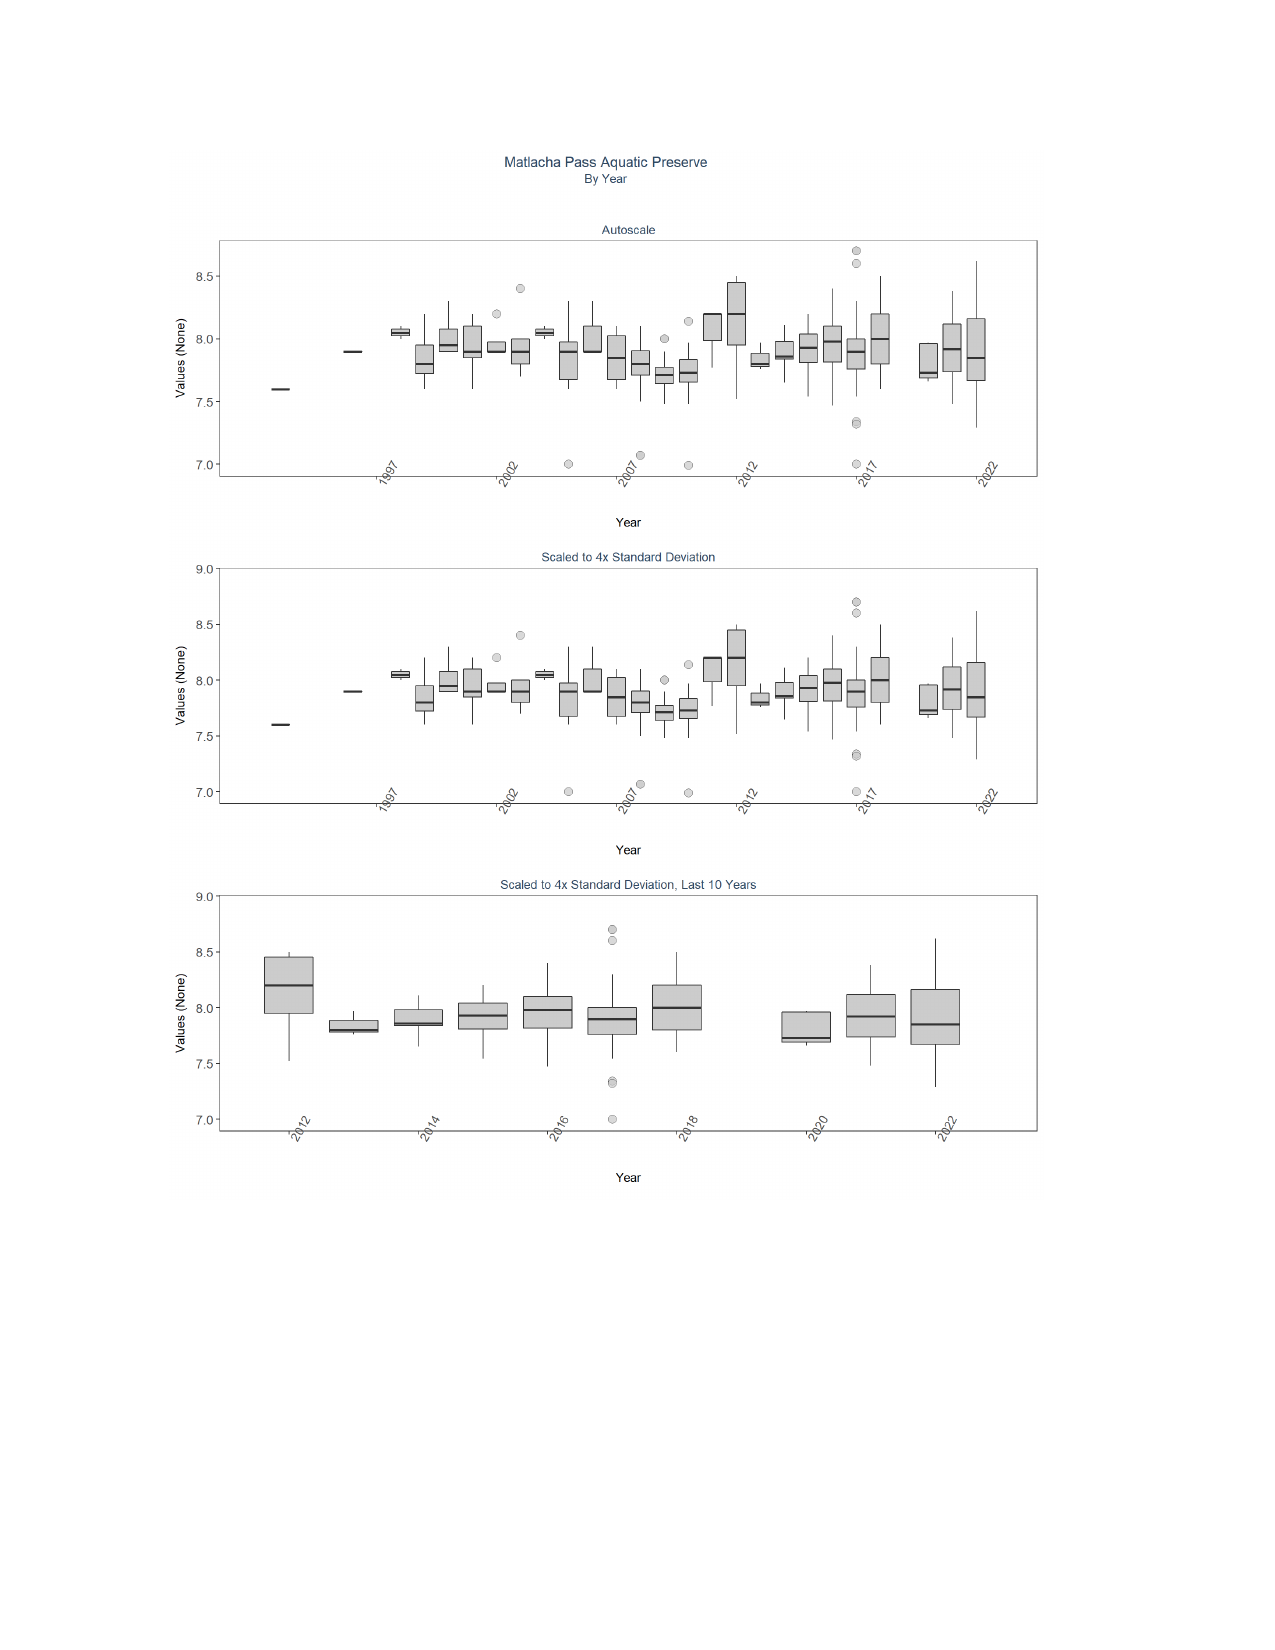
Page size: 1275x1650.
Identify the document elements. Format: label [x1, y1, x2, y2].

picture [168, 150, 1044, 1200]
